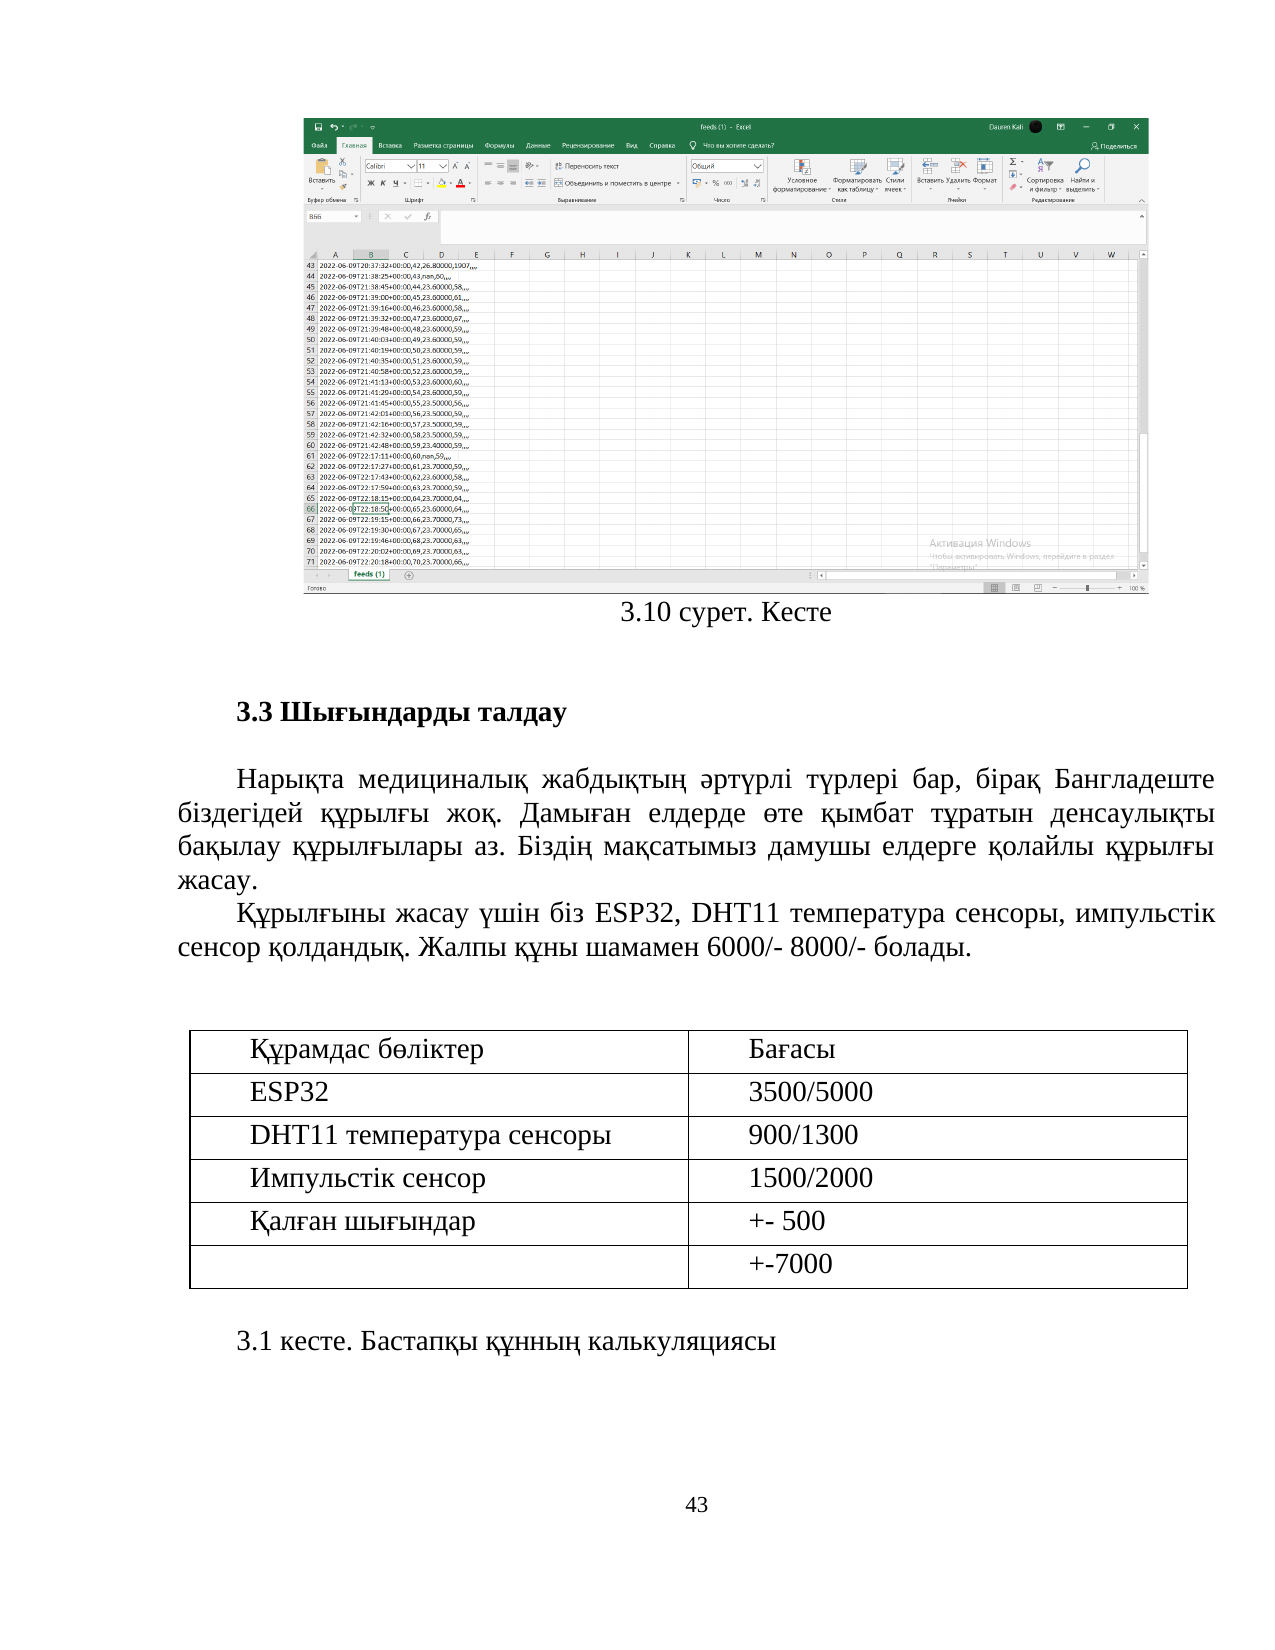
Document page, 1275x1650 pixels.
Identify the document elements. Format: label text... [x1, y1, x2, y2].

table_header Бағасы [689, 1031, 1187, 1073]
table_cell 900/1300 [689, 1117, 1187, 1159]
table_cell [191, 1246, 688, 1288]
table_cell +-7000 [689, 1246, 1187, 1288]
text 3.1 кесте. Бастапқы құнның калькуляциясы [177, 1323, 1216, 1356]
table_cell Қалған шығындар [191, 1203, 688, 1245]
table_cell 3500/5000 [689, 1074, 1187, 1116]
table_header Құрамдас бөліктер [191, 1031, 688, 1073]
text Құрылғыны жасау үшін біз ESP32, DHT11 температура сенсоры, импульстік сенсор қолдандық. Жалпы құны шамамен 6000/- 8000/- болады. [177, 896, 1216, 963]
table_cell DHT11 температура сенсоры [191, 1117, 688, 1159]
table_cell 1500/2000 [689, 1160, 1187, 1202]
picture [303, 118, 1149, 594]
table_cell Импульстік сенсор [191, 1160, 688, 1202]
text 3.3 Шығындарды талдау [177, 694, 1216, 728]
text 3.10 сурет. Кесте [177, 594, 1216, 627]
table_cell ESP32 [191, 1074, 688, 1116]
table_cell +- 500 [689, 1203, 1187, 1245]
text Нарықта медициналық жабдықтың әртүрлі түрлері бар, бірақ Бангладеште біздегідей құрылғы жоқ. Дамыған елдерде өте қымбат тұратын денсаулықты бақылау құрылғылары аз. Біздің мақсатымыз дамушы елдерге қолайлы құрылғы жасау. [177, 761, 1216, 896]
